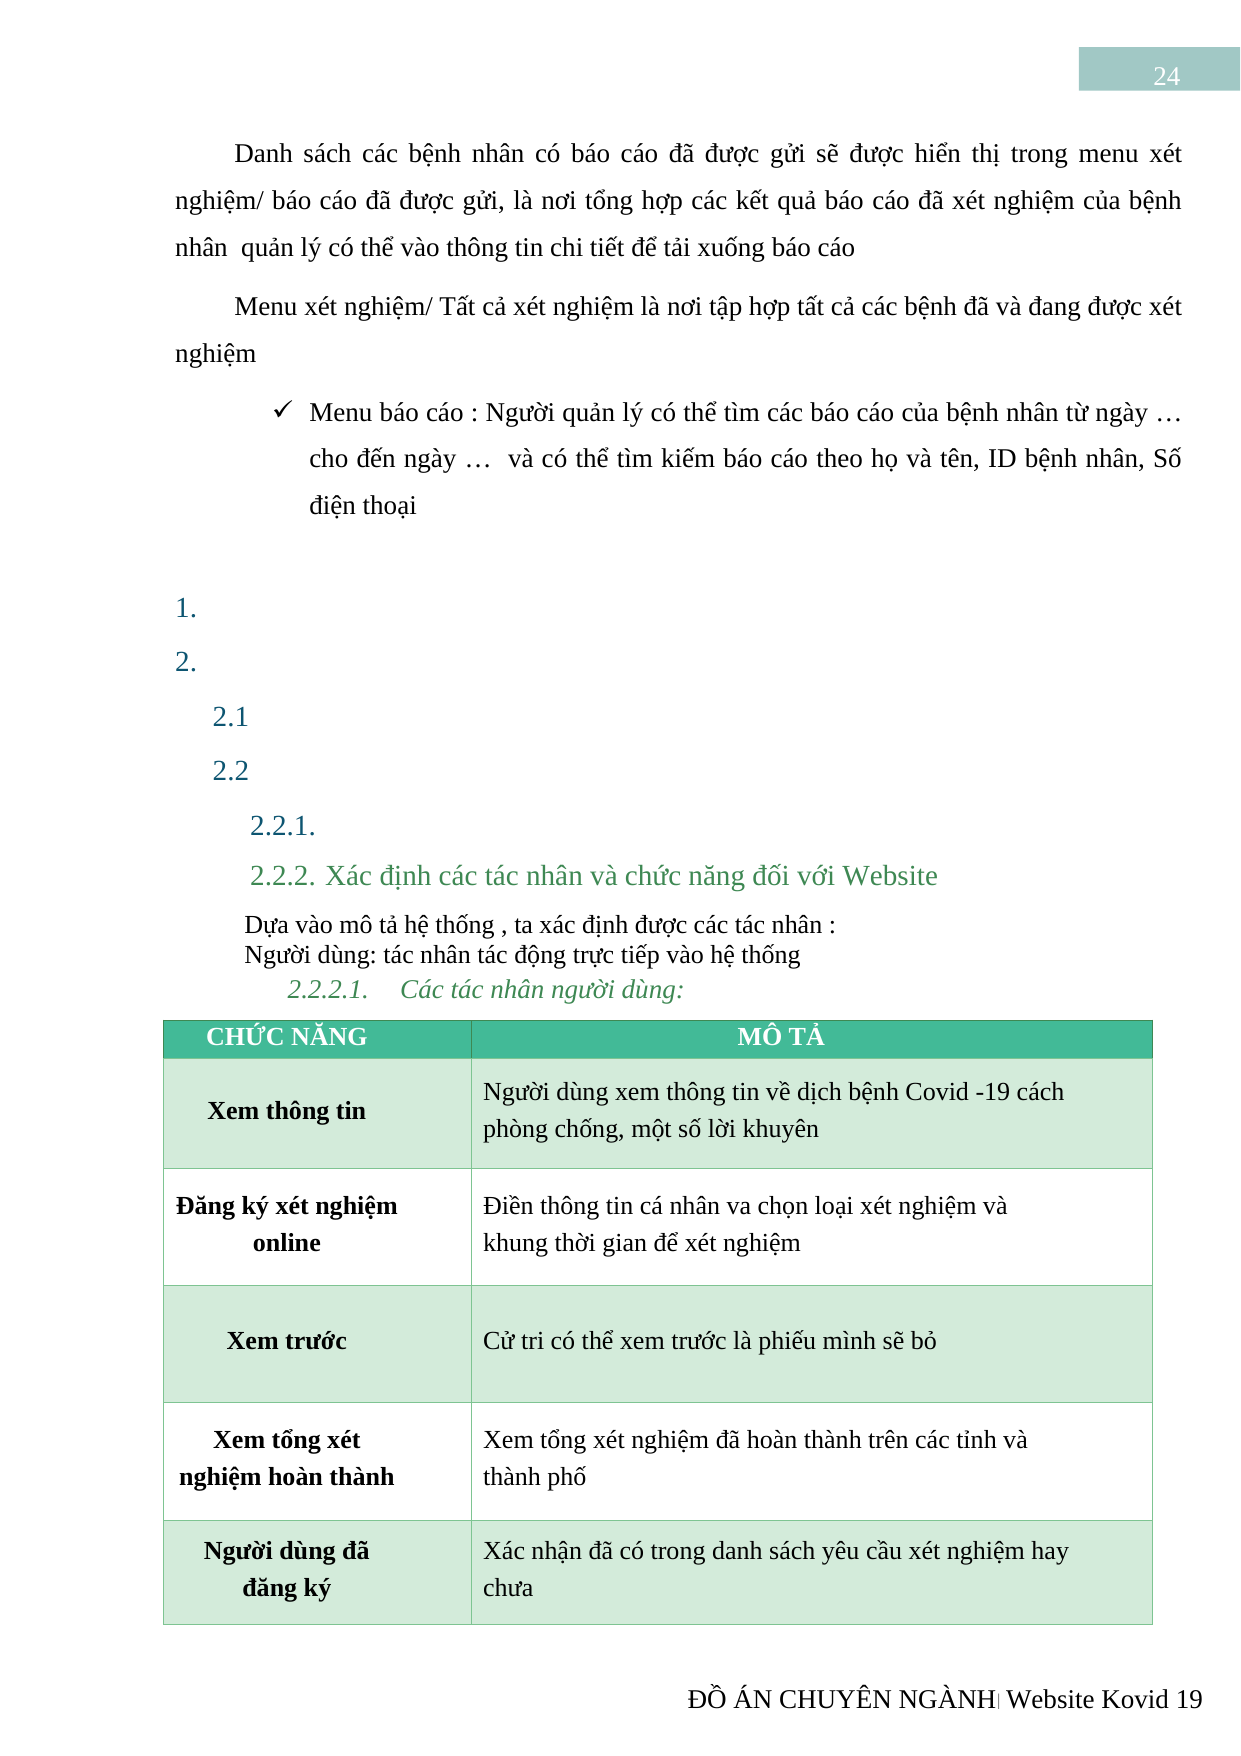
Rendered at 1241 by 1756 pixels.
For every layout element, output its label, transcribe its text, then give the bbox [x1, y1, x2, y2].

table_cell Người dùng xem thông tin về dịch bệnh Covid -19 cách phòng chống, một số lời khuyên [472, 1059, 1152, 1168]
subtitle Các tác nhân người dùng: [287, 973, 1184, 1004]
text Dựa vào mô tả hệ thống , ta xác định được các tác nhân : [244, 909, 1184, 939]
table_cell Xem thông tin [164, 1059, 471, 1168]
text Danh sách các bệnh nhân có báo cáo đã được gửi sẽ được hiển thị trong menu xét nghiệm/ báo cáo đã được gửi, là nơi tổng hợp các kết quả báo cáo đã xét nghiệm của bệnh nhân quản lý có thể vào thông tin chi tiết để tải xuống báo cáo [175, 137, 1184, 262]
table_cell Xác nhận đã có trong danh sách yêu cầu xét nghiệm hay chưa [472, 1521, 1152, 1624]
table_cell Điền thông tin cá nhân va chọn loại xét nghiệm và khung thời gian để xét nghiệm [472, 1169, 1152, 1285]
table_cell Người dùng đã đăng ký [164, 1521, 471, 1624]
text Người dùng: tác nhân tác động trực tiếp vào hệ thống [244, 939, 1184, 969]
text Menu xét nghiệm/ Tất cả xét nghiệm là nơi tập hợp tất cả các bệnh đã và đang được xét nghiệm [175, 290, 1184, 368]
table_cell Đăng ký xét nghiệm online [164, 1169, 471, 1285]
subtitle Xác định các tác nhân và chức năng đối với Website [250, 858, 1184, 892]
table_header CHỨC NĂNG [164, 1021, 471, 1058]
table_cell Xem tổng xét nghiệm hoàn thành [164, 1403, 471, 1519]
list Menu báo cáo : Người quản lý có thể tìm các báo cáo của bệnh nhân từ ngày … cho đến ngày … và có thể tìm kiếm báo cáo theo họ và tên, ID bệnh nhân, Số điện thoại [272, 396, 1184, 520]
table_header MÔ TẢ [472, 1021, 1152, 1058]
table_cell Xem trước [164, 1286, 471, 1402]
table_cell Xem tổng xét nghiệm đã hoàn thành trên các tỉnh và thành phố [472, 1403, 1152, 1519]
table_cell Cử tri có thể xem trước là phiếu mình sẽ bỏ [472, 1286, 1152, 1402]
